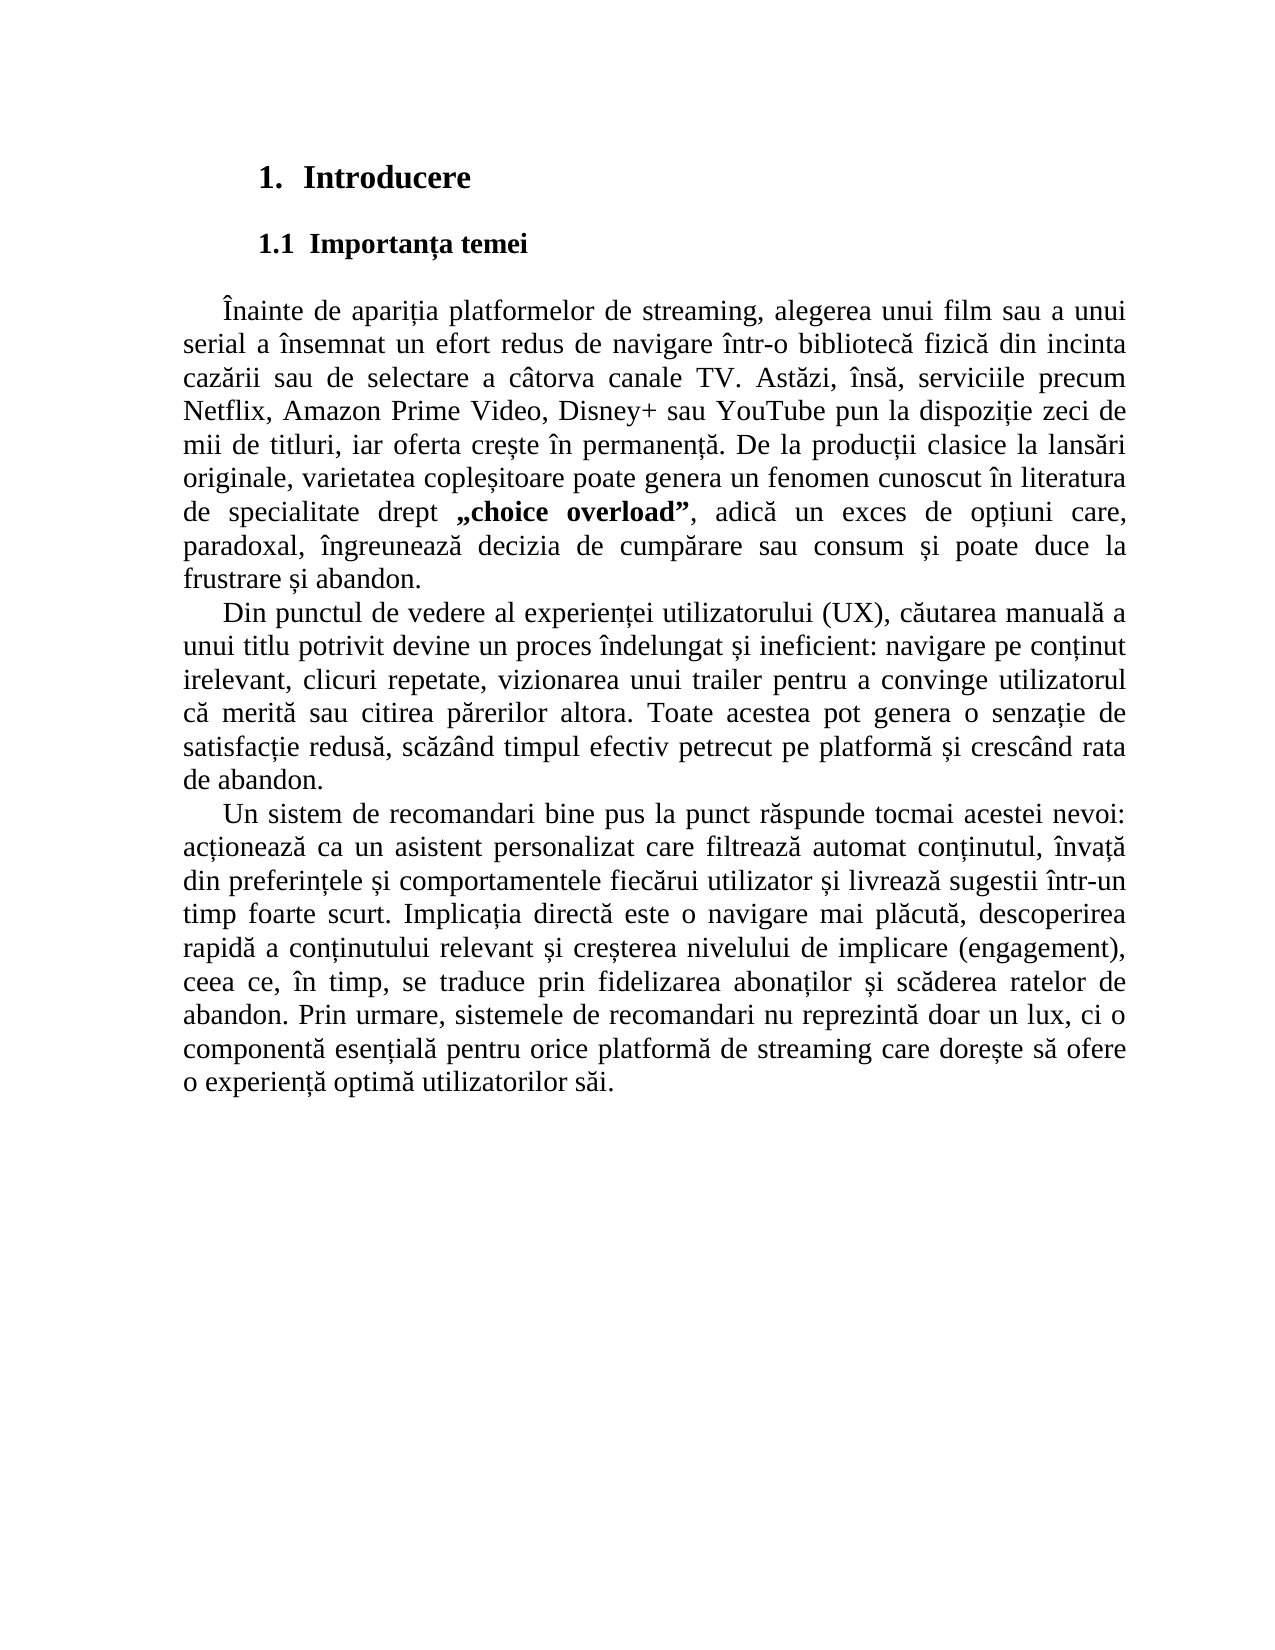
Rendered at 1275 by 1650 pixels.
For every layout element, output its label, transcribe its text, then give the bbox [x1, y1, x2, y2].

subtitle Importanța temei [258, 226, 1127, 259]
subtitle Introducere [258, 157, 1127, 195]
text Din punctul de vedere al experienței utilizatorului (UX), căutarea manuală a unui titlu potrivit devine un proces îndelungat și ineficient: navigare pe conținut irelevant, clicuri repetate, vizionarea unui trailer pentru a convinge utilizatorul că merită sau citirea părerilor altora. Toate acestea pot genera o senzație de satisfacție redusă, scăzând timpul efectiv petrecut pe platformă și crescând rata de abandon. [183, 595, 1127, 796]
text Un sistem de recomandari bine pus la punct răspunde tocmai acestei nevoi: acționează ca un asistent personalizat care filtrează automat conținutul, învață din preferințele și comportamentele fiecărui utilizator și livrează sugestii într-un timp foarte scurt. Implicația directă este o navigare mai plăcută, descoperirea rapidă a conținutului relevant și creșterea nivelului de implicare (engagement), ceea ce, în timp, se traduce prin fidelizarea abonaților și scăderea ratelor de abandon. Prin urmare, sistemele de recomandari nu reprezintă doar un lux, ci o componentă esențială pentru orice platformă de streaming care dorește să ofere o experiență optimă utilizatorilor săi. [183, 796, 1127, 1098]
text Înainte de apariția platformelor de streaming, alegerea unui film sau a unui serial a însemnat un efort redus de navigare într-o bibliotecă fizică din incinta cazării sau de selectare a câtorva canale TV. Astăzi, însă, serviciile precum Netflix, Amazon Prime Video, Disney+ sau YouTube pun la dispoziție zeci de mii de titluri, iar oferta crește în permanență. De la producții clasice la lansări originale, varietatea copleșitoare poate genera un fenomen cunoscut în literatura de specialitate drept „choice overload”, adică un exces de opțiuni care, paradoxal, îngreunează decizia de cumpărare sau consum și poate duce la frustrare și abandon. [183, 293, 1127, 595]
